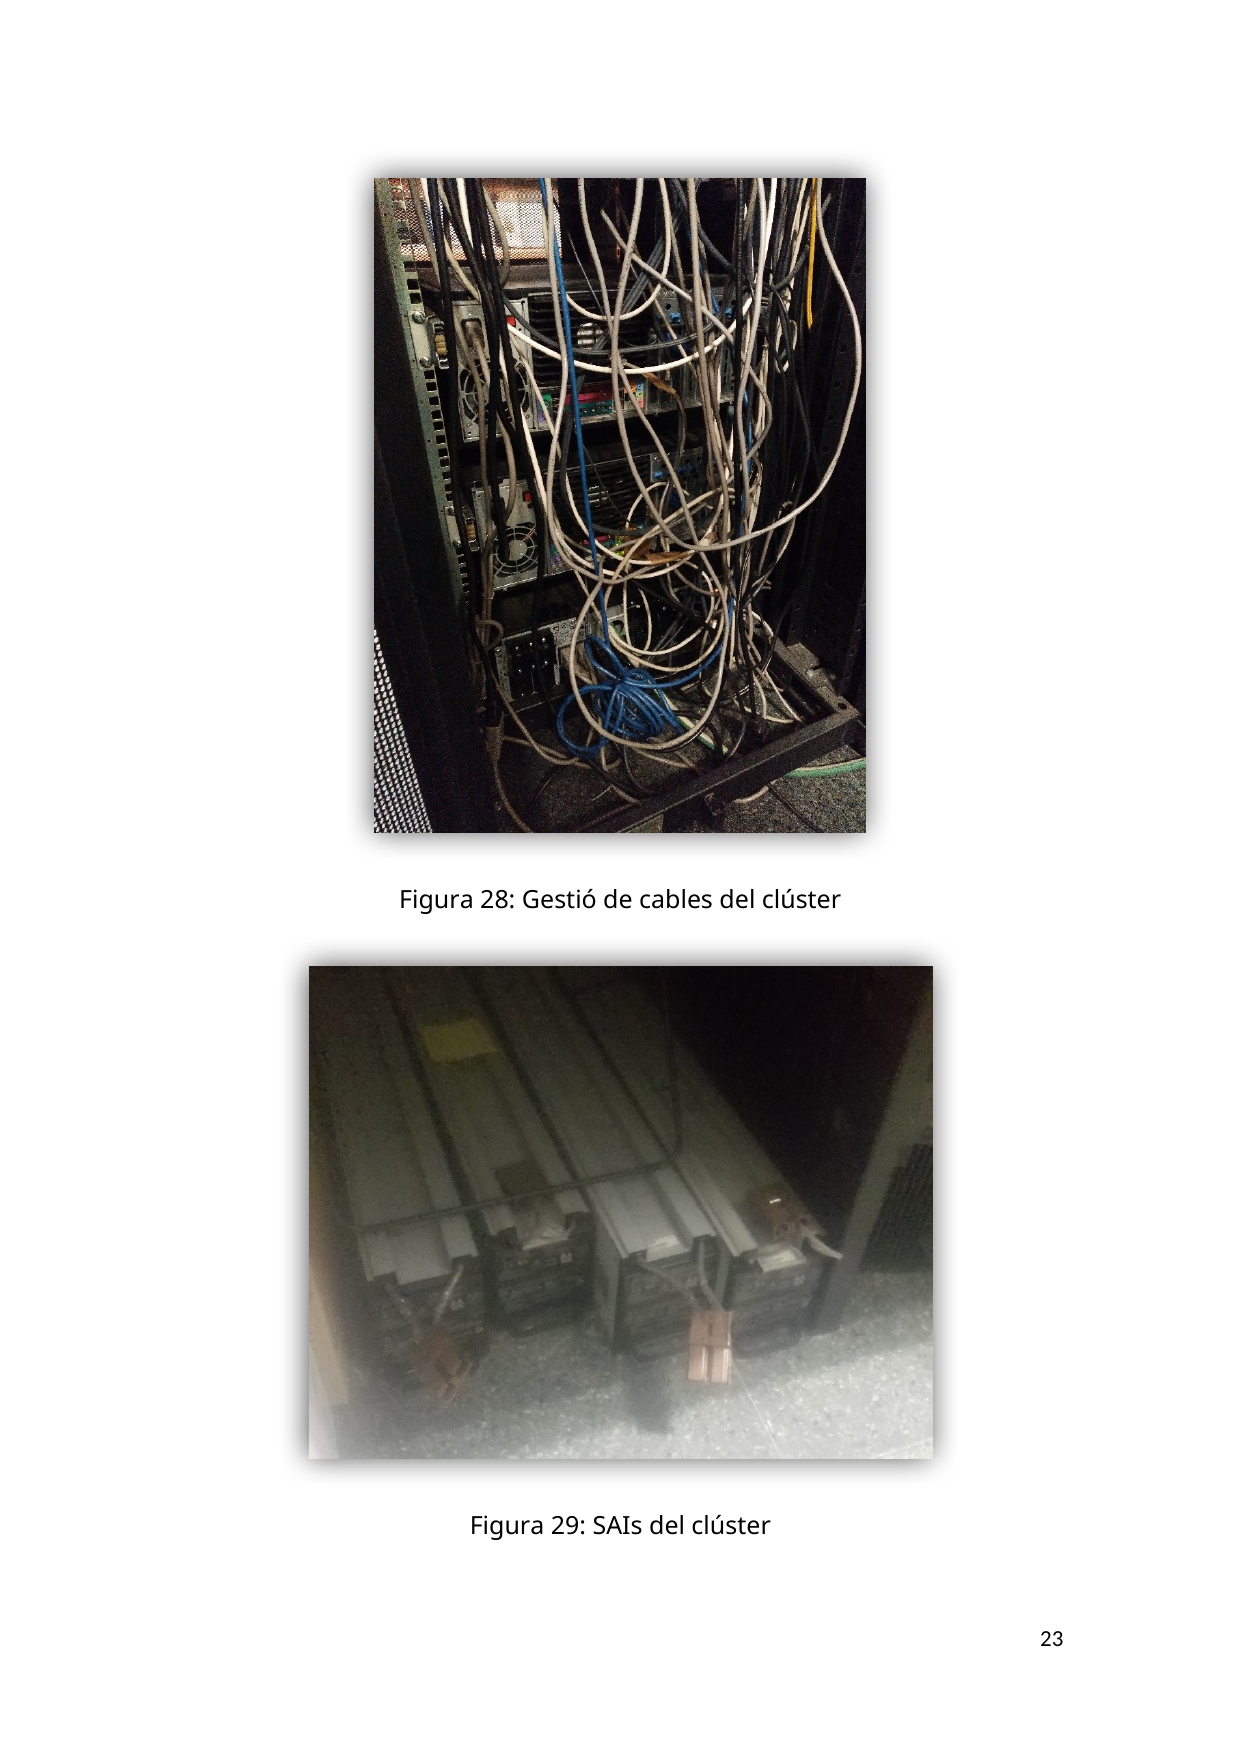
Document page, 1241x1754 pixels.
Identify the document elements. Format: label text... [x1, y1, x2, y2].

picture [309, 966, 933, 1459]
text Figura 29: SAIs del clúster [177, 1508, 1063, 1542]
picture [374, 178, 866, 833]
text Figura 28: Gestió de cables del clúster [177, 882, 1063, 916]
